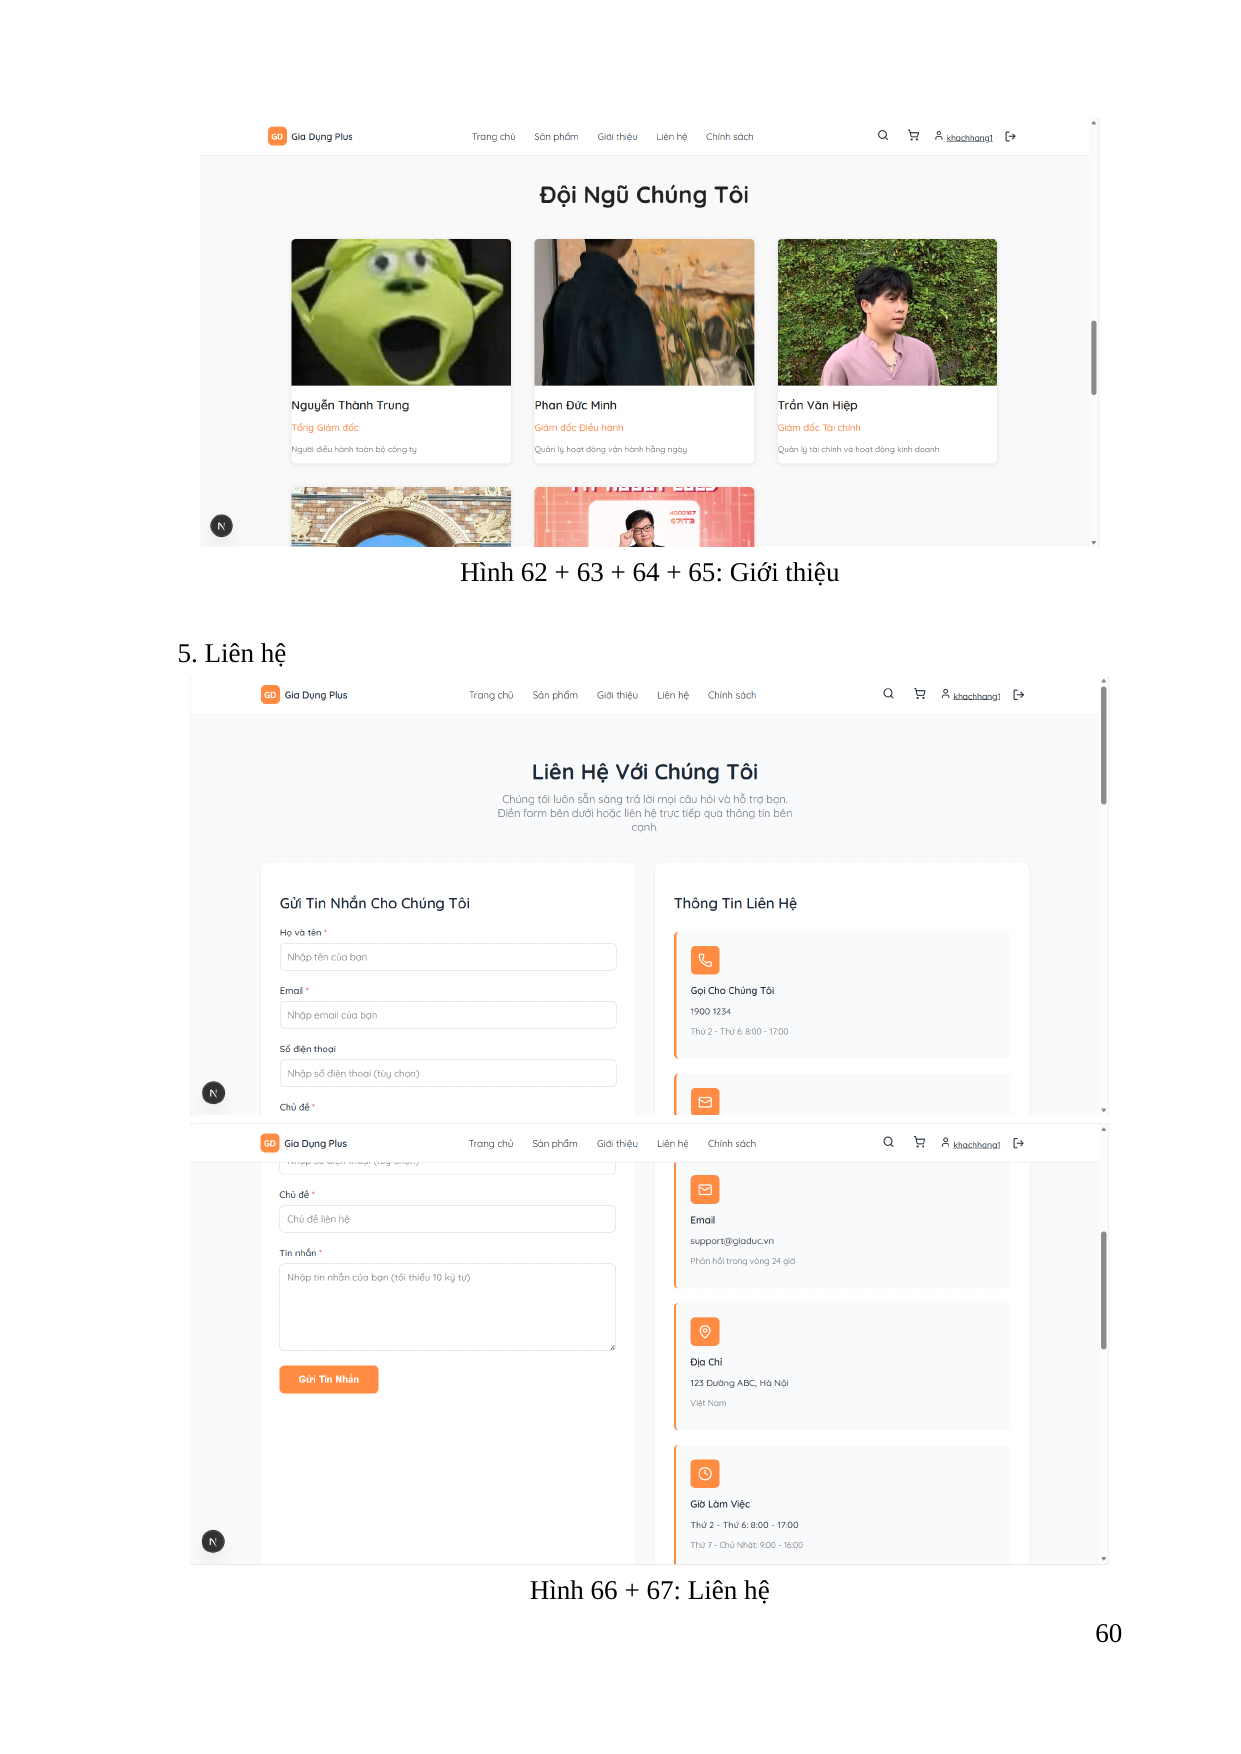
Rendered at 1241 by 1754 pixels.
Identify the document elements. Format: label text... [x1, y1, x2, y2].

picture [190, 677, 1109, 1115]
picture [199, 118, 1100, 547]
text Hình 66 + 67: Liên hệ [177, 1574, 1122, 1605]
text Hình 62 + 63 + 64 + 65: Giới thiệu [177, 556, 1122, 587]
text 5. Liên hệ [177, 637, 1122, 668]
picture [190, 1123, 1109, 1565]
